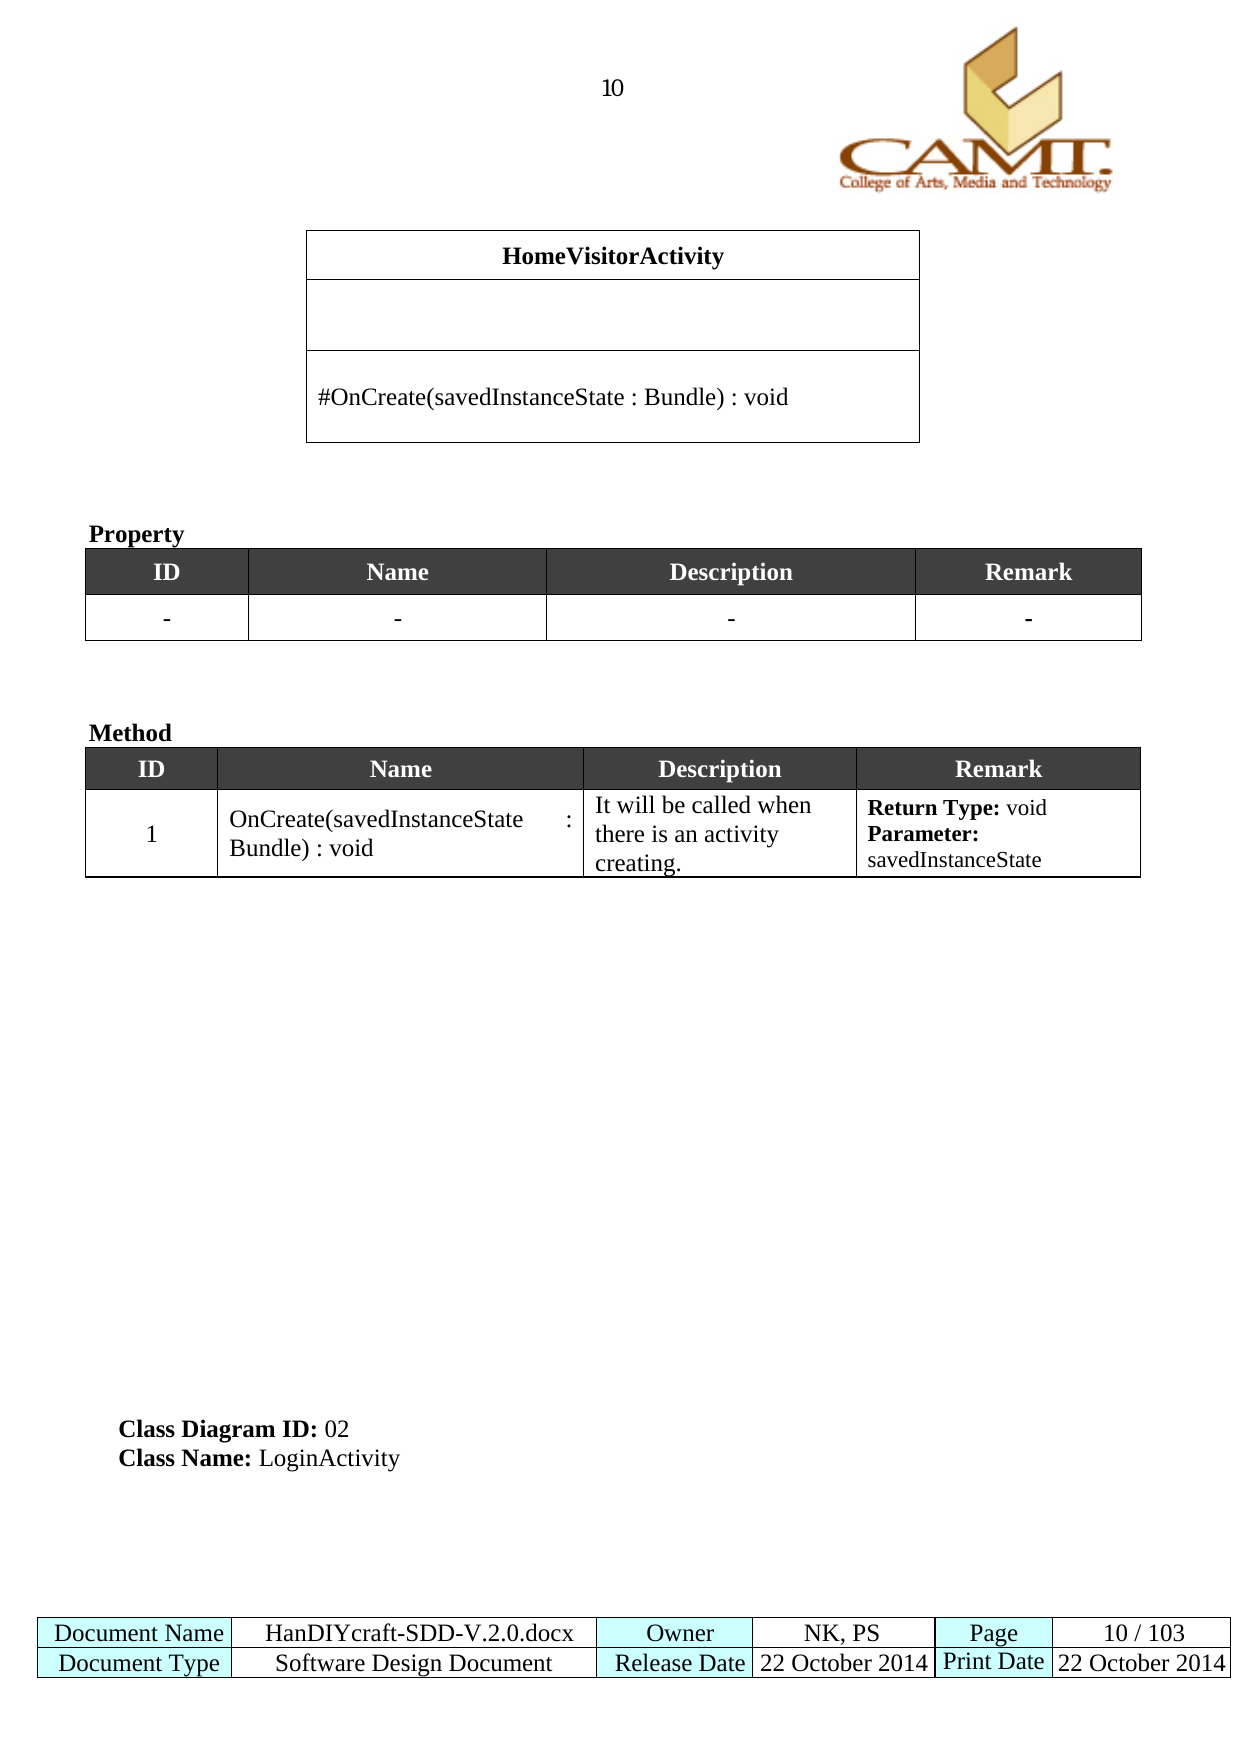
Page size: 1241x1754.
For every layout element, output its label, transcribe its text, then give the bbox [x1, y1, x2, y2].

table_cell - [916, 595, 1141, 640]
table_header ID [86, 748, 217, 789]
table_header ID [86, 549, 248, 594]
picture [755, 18, 1221, 207]
table_header Remark [857, 748, 1140, 789]
list Method [88, 718, 1108, 747]
table_cell OnCreate(savedInstanceState : Bundle) : void [218, 790, 583, 876]
table_cell 1 [86, 790, 217, 876]
table_header Name [249, 549, 546, 594]
text Class Name: LoginActivity [118, 1443, 1108, 1472]
table_cell - [547, 595, 915, 640]
table_cell It will be called when there is an activity creating. [584, 790, 856, 876]
table_header Description [584, 748, 856, 789]
table_header HomeVisitorActivity [307, 231, 919, 279]
table_cell - [86, 595, 248, 640]
table_cell #OnCreate(savedInstanceState : Bundle) : void [307, 351, 919, 442]
table_cell [307, 280, 919, 350]
list Property [88, 519, 1108, 548]
text Class Diagram ID: 02 [118, 1414, 1108, 1443]
table_header Name [218, 748, 583, 789]
table_cell Return Type: void Parameter: savedInstanceState [857, 790, 1140, 876]
table_cell - [249, 595, 546, 640]
table_header Remark [916, 549, 1141, 594]
table_header Description [547, 549, 915, 594]
